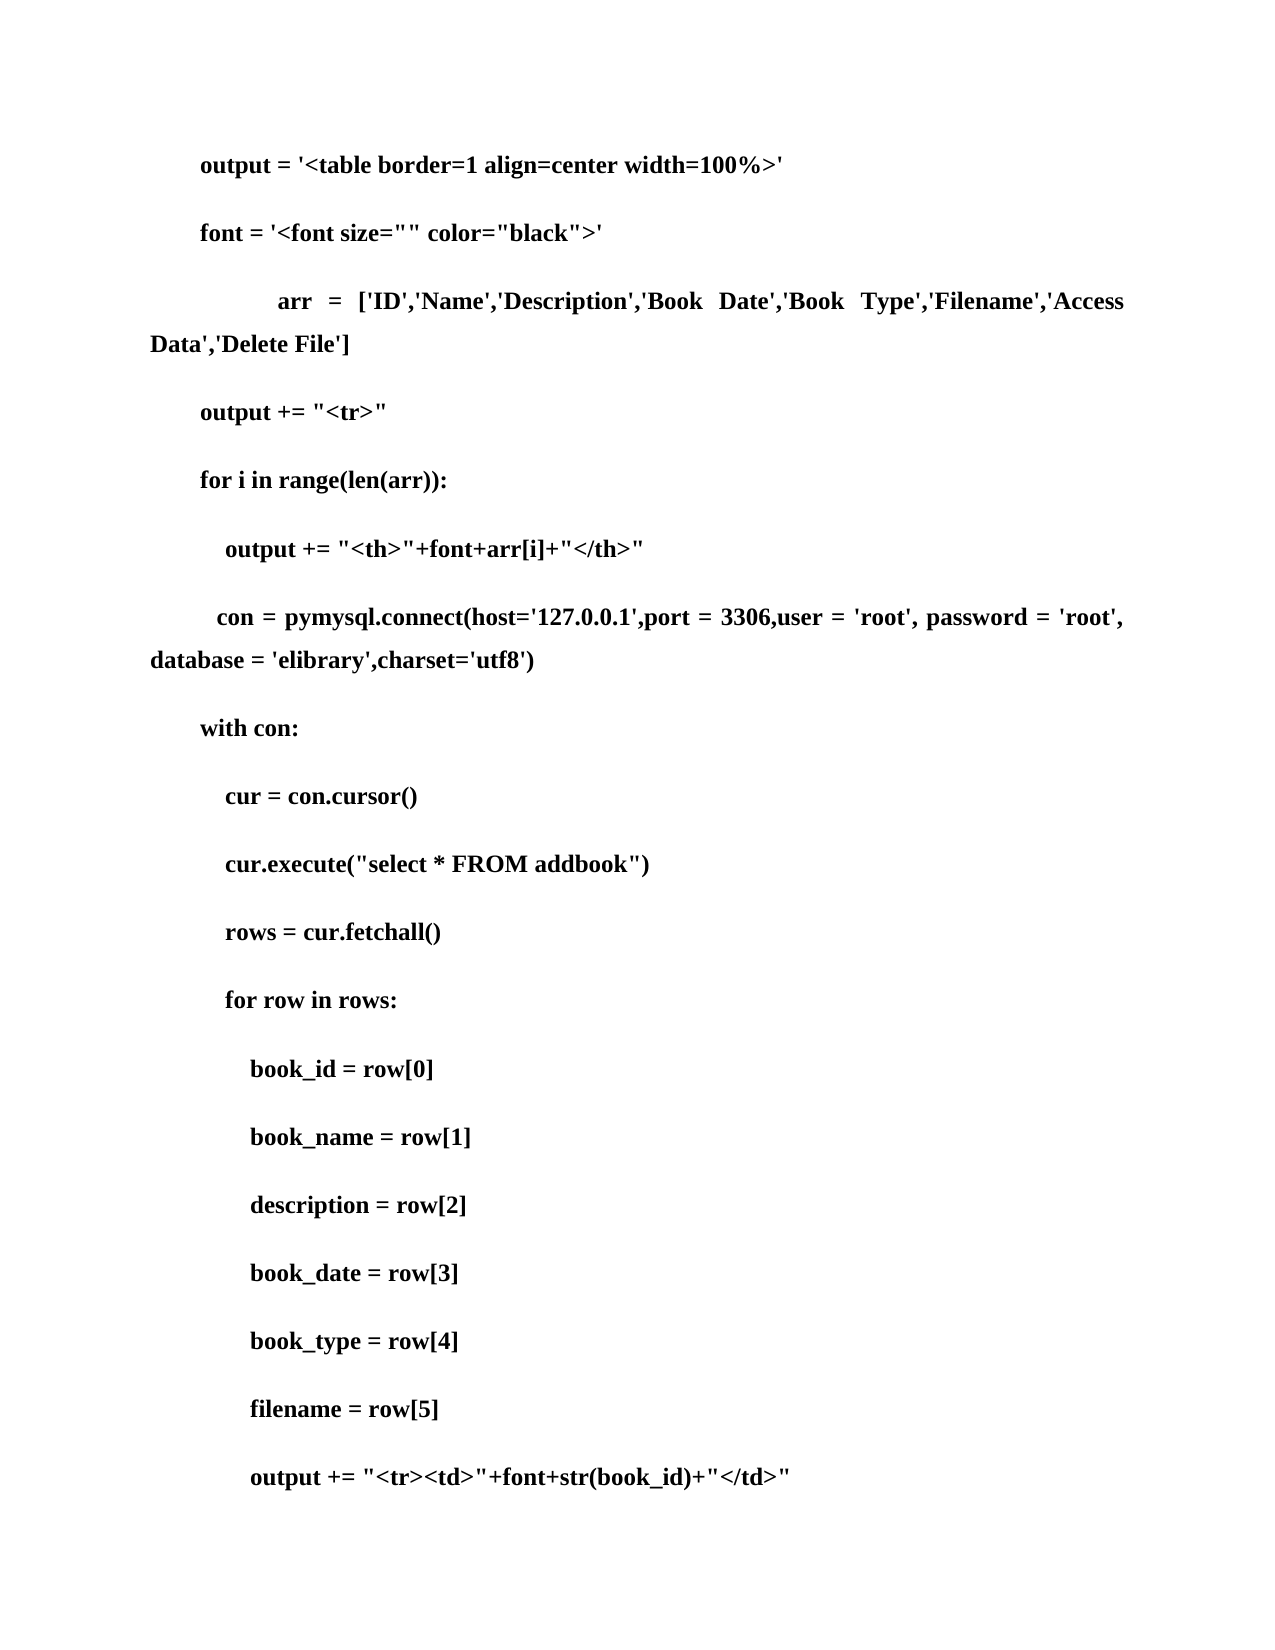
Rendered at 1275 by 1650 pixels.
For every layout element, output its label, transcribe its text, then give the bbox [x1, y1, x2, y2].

text filename = row[5] [150, 1394, 1125, 1423]
text output = '<table border=1 align=center width=100%>' [150, 150, 1125, 179]
text output += "<tr>" [150, 397, 1125, 426]
text output += "<tr><td>"+font+str(book_id)+"</td>" [150, 1462, 1125, 1491]
text book_date = row[3] [150, 1258, 1125, 1287]
text cur.execute("select * FROM addbook") [150, 849, 1125, 878]
text output += "<th>"+font+arr[i]+"</th>" [150, 534, 1125, 562]
text for row in rows: [150, 986, 1125, 1014]
text for i in range(len(arr)): [150, 466, 1125, 494]
text book_type = row[4] [150, 1326, 1125, 1355]
text rows = cur.fetchall() [150, 917, 1125, 946]
text arr = ['ID','Name','Description','Book Date','Book Type','Filename','Access Data','Delete File'] [150, 286, 1125, 358]
text description = row[2] [150, 1190, 1125, 1219]
text cur = con.cursor() [150, 781, 1125, 810]
text con = pymysql.connect(host='127.0.0.1',port = 3306,user = 'root', password = 'root', database = 'elibrary',charset='utf8') [150, 602, 1125, 674]
text book_id = row[0] [150, 1054, 1125, 1082]
text book_name = row[1] [150, 1122, 1125, 1151]
text with con: [150, 713, 1125, 742]
text font = '<font size="" color="black">' [150, 218, 1125, 247]
